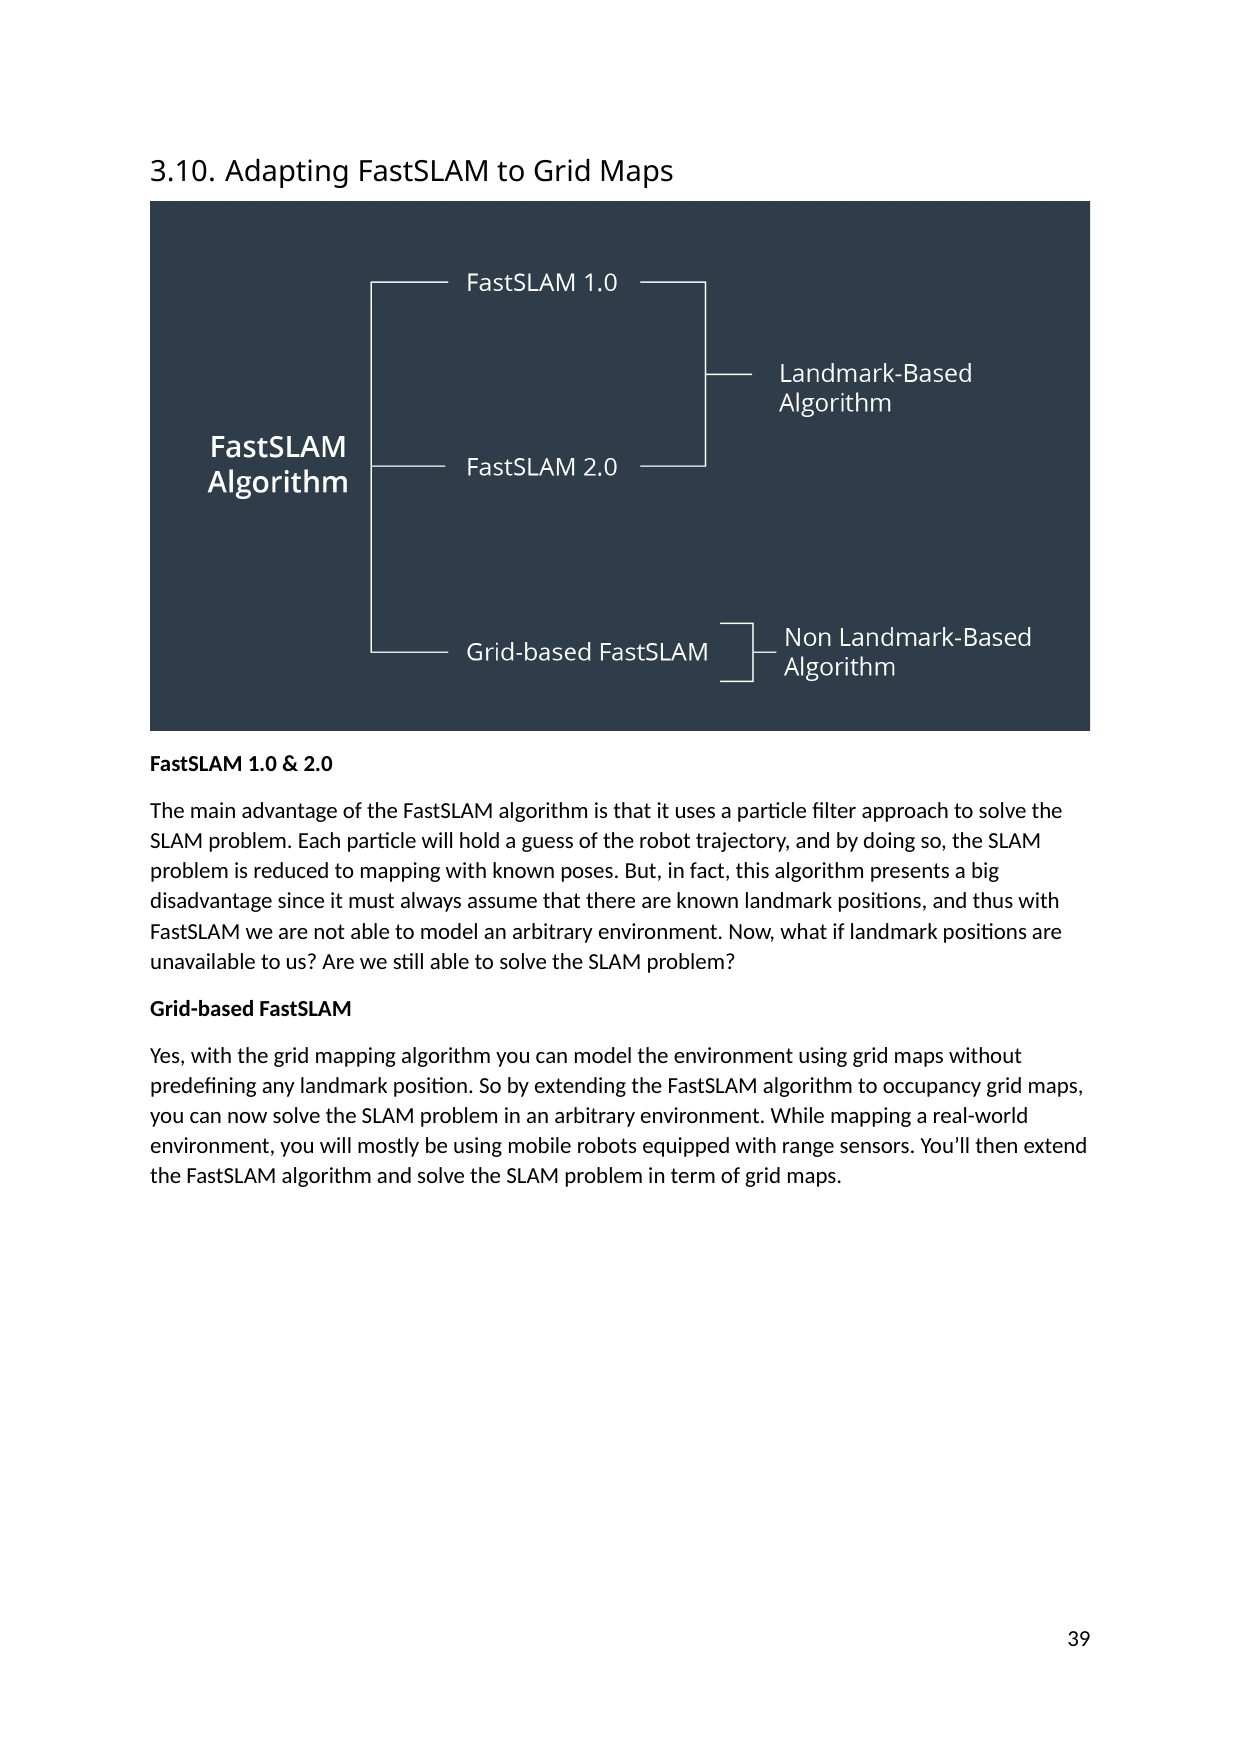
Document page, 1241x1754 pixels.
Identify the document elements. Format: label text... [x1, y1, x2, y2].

picture [150, 201, 1091, 731]
text Yes, with the grid mapping algorithm you can model the environment using grid maps without predefining any landmark position. So by extending the FastSLAM algorithm to occupancy grid maps, you can now solve the SLAM problem in an arbitrary environment. While mapping a real-world environment, you will mostly be using mobile robots equipped with range sensors. You’ll then extend the FastSLAM algorithm and solve the SLAM problem in term of grid maps. [150, 1041, 1090, 1189]
text Grid-based FastSLAM [150, 994, 1090, 1022]
subtitle Adapting FastSLAM to Grid Maps [150, 150, 1090, 190]
text The main advantage of the FastSLAM algorithm is that it uses a particle filter approach to solve the SLAM problem. Each particle will hold a guess of the robot trajectory, and by doing so, the SLAM problem is reduced to mapping with known poses. But, in fact, this algorithm presents a big disadvantage since it must always assume that there are known landmark positions, and thus with FastSLAM we are not able to model an arbitrary environment. Now, what if landmark positions are unavailable to us? Are we still able to solve the SLAM problem? [150, 796, 1090, 975]
text FastSLAM 1.0 & 2.0 [150, 749, 1090, 777]
